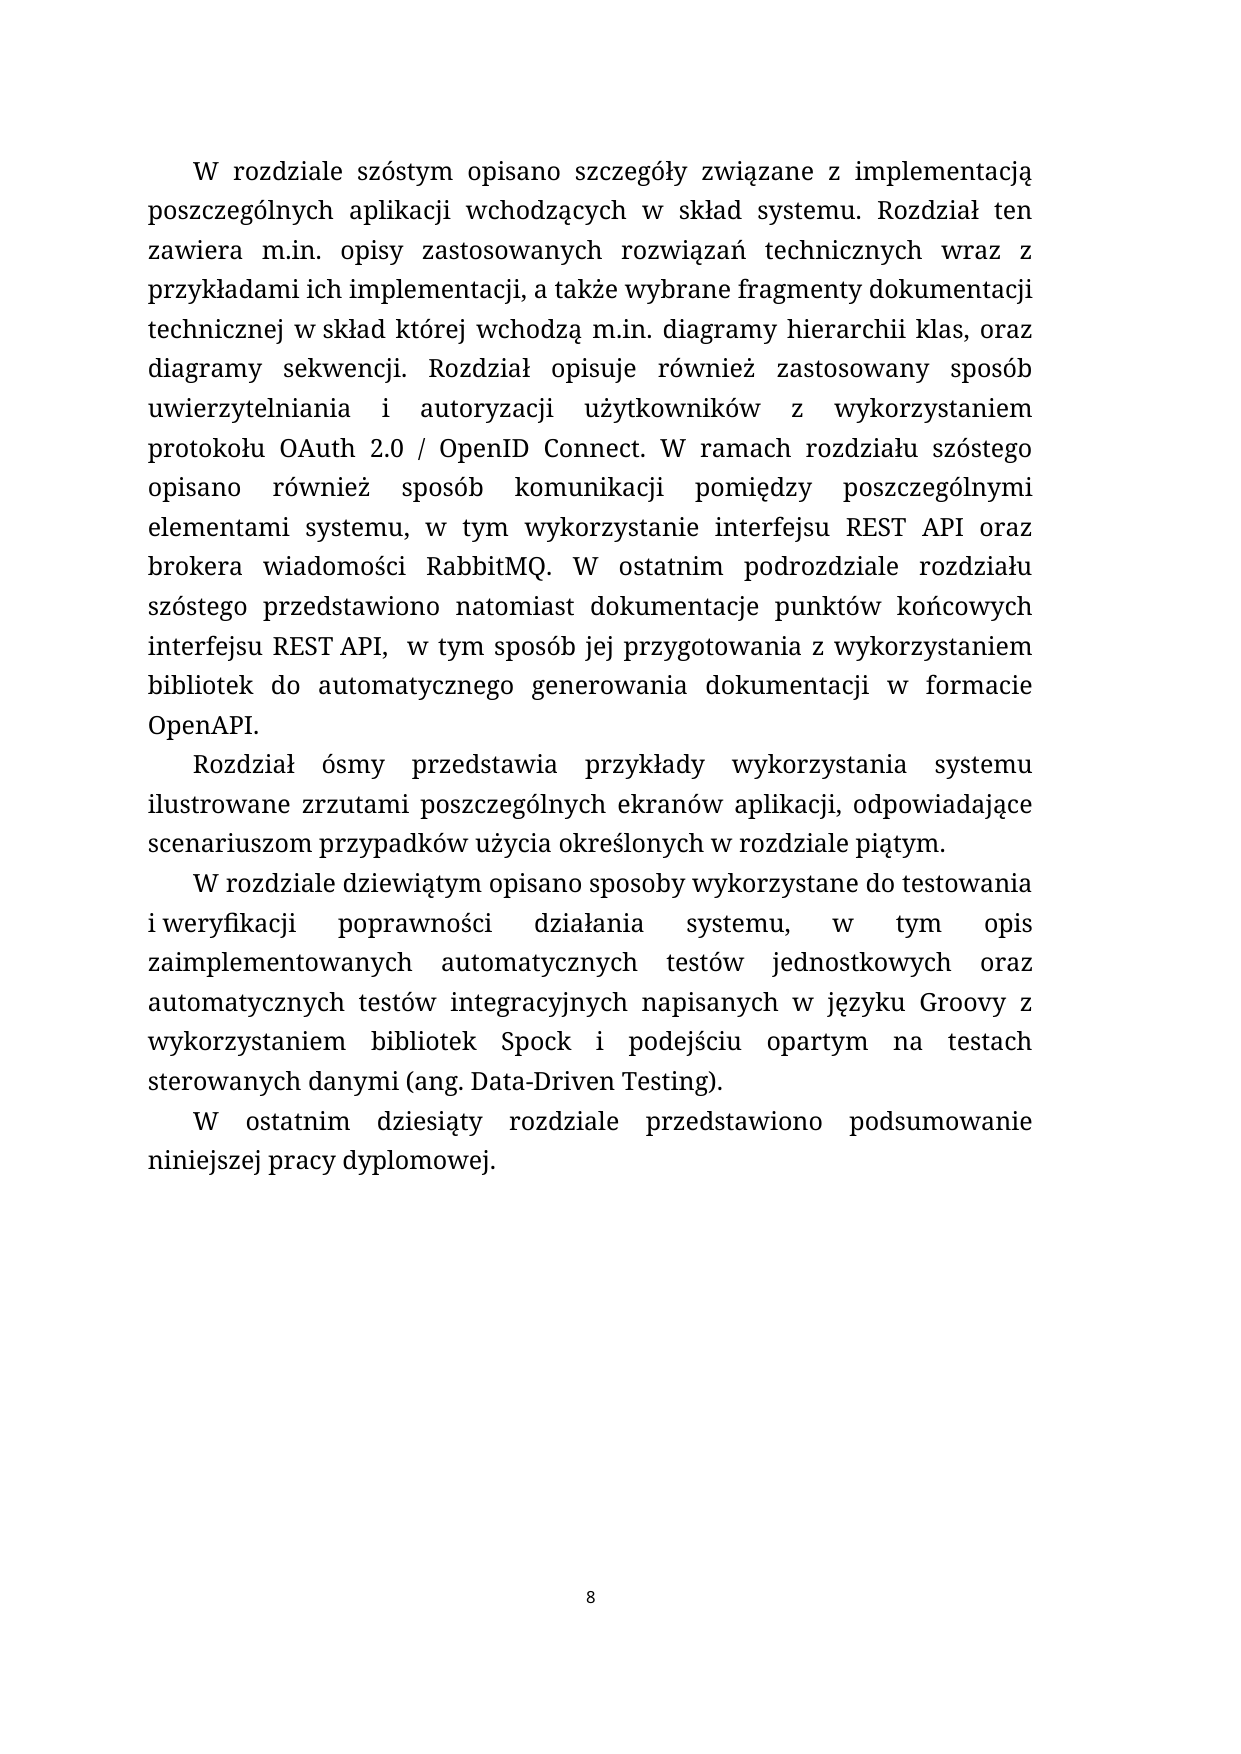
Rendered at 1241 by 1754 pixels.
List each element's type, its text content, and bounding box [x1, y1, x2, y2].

text W rozdziale szóstym opisano szczegóły związane z implementacją poszczególnych aplikacji wchodzących w skład systemu. Rozdział ten zawiera m.in. opisy zastosowanych rozwiązań technicznych wraz z przykładami ich implementacji, a także wybrane fragmenty dokumentacji technicznej w skład której wchodzą m.in. diagramy hierarchii klas, oraz diagramy sekwencji. Rozdział opisuje również zastosowany sposób uwierzytelniania i autoryzacji użytkowników z wykorzystaniem protokołu OAuth 2.0 / OpenID Connect. W ramach rozdziału szóstego opisano również sposób komunikacji pomiędzy poszczególnymi elementami systemu, w tym wykorzystanie interfejsu REST API oraz brokera wiadomości RabbitMQ. W ostatnim podrozdziale rozdziału szóstego przedstawiono natomiast dokumentacje punktów końcowych interfejsu REST API, w tym sposób jej przygotowania z wykorzystaniem bibliotek do automatycznego generowania dokumentacji w formacie OpenAPI. [148, 148, 1033, 741]
text Rozdział ósmy przedstawia przykłady wykorzystania systemu ilustrowane zrzutami poszczególnych ekranów aplikacji, odpowiadające scenariuszom przypadków użycia określonych w rozdziale piątym. [148, 741, 1033, 860]
text W ostatnim dziesiąty rozdziale przedstawiono podsumowanie niniejszej pracy dyplomowej. [148, 1098, 1033, 1177]
text W rozdziale dziewiątym opisano sposoby wykorzystane do testowania i weryfikacji poprawności działania systemu, w tym opis zaimplementowanych automatycznych testów jednostkowych oraz automatycznych testów integracyjnych napisanych w języku Groovy z wykorzystaniem bibliotek Spock i podejściu opartym na testach sterowanych danymi (ang. Data-Driven Testing). [148, 860, 1033, 1098]
